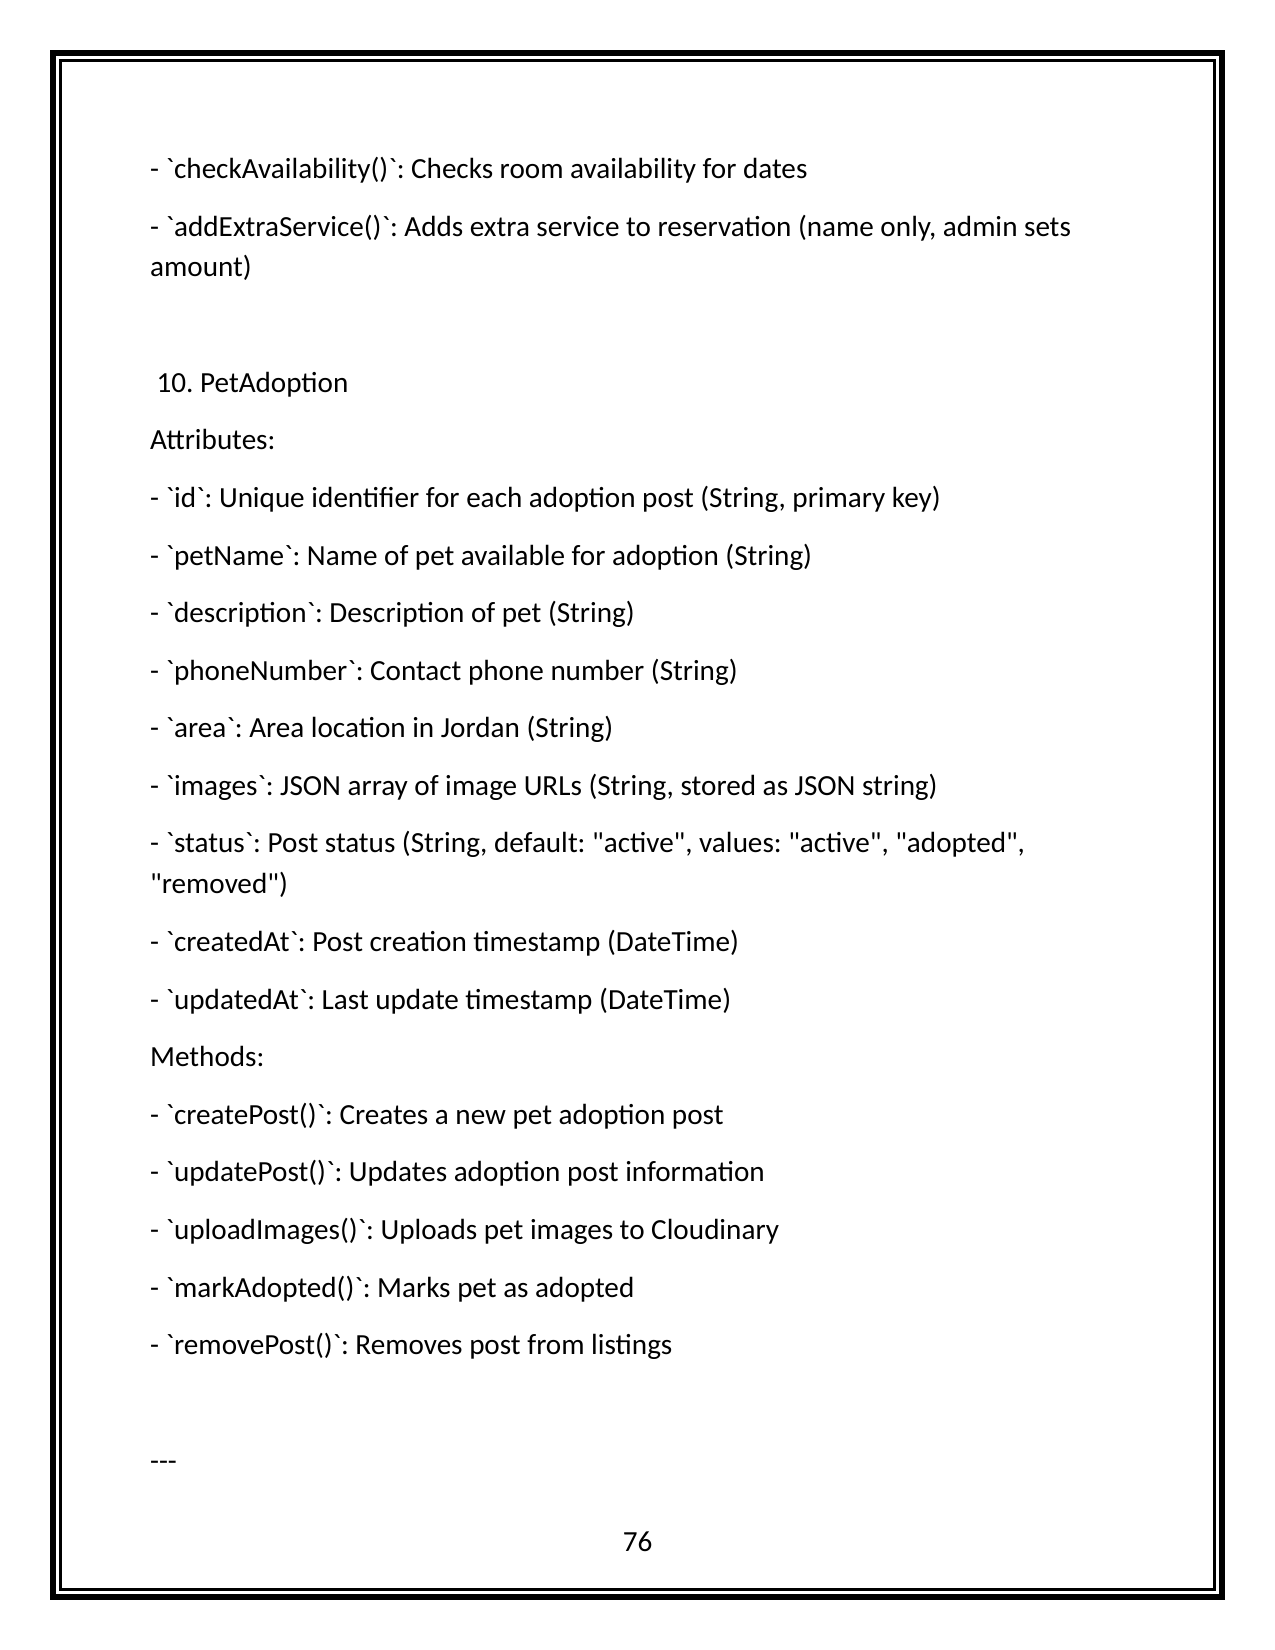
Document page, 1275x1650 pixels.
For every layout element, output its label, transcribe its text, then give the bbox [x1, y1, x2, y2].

text --- [150, 1442, 1082, 1477]
text Methods: [150, 1038, 1082, 1074]
text - `removePost()`: Removes post from listings [150, 1326, 1082, 1362]
text - `area`: Area location in Jordan (String) [150, 709, 1082, 745]
text - `updatePost()`: Updates adoption post information [150, 1153, 1082, 1189]
text - `uploadImages()`: Uploads pet images to Cloudinary [150, 1211, 1082, 1247]
text - `updatedAt`: Last update timestamp (DateTime) [150, 981, 1082, 1016]
text - `id`: Unique identifier for each adoption post (String, primary key) [150, 479, 1082, 514]
text - `petName`: Name of pet available for adoption (String) [150, 537, 1082, 572]
text - `createdAt`: Post creation timestamp (DateTime) [150, 923, 1082, 959]
text - `status`: Post status (String, default: "active", values: "active", "adopted", "removed") [150, 824, 1082, 901]
text Attributes: [150, 421, 1082, 457]
text - `addExtraService()`: Adds extra service to reservation (name only, admin sets amount) [150, 208, 1082, 284]
text - `description`: Description of pet (String) [150, 594, 1082, 630]
text - `phoneNumber`: Contact phone number (String) [150, 652, 1082, 687]
text - `markAdopted()`: Marks pet as adopted [150, 1269, 1082, 1304]
text - `createPost()`: Creates a new pet adoption post [150, 1096, 1082, 1132]
text 10. PetAdoption [150, 364, 1082, 399]
text - `checkAvailability()`: Checks room availability for dates [150, 150, 1082, 186]
text - `images`: JSON array of image URLs (String, stored as JSON string) [150, 767, 1082, 803]
